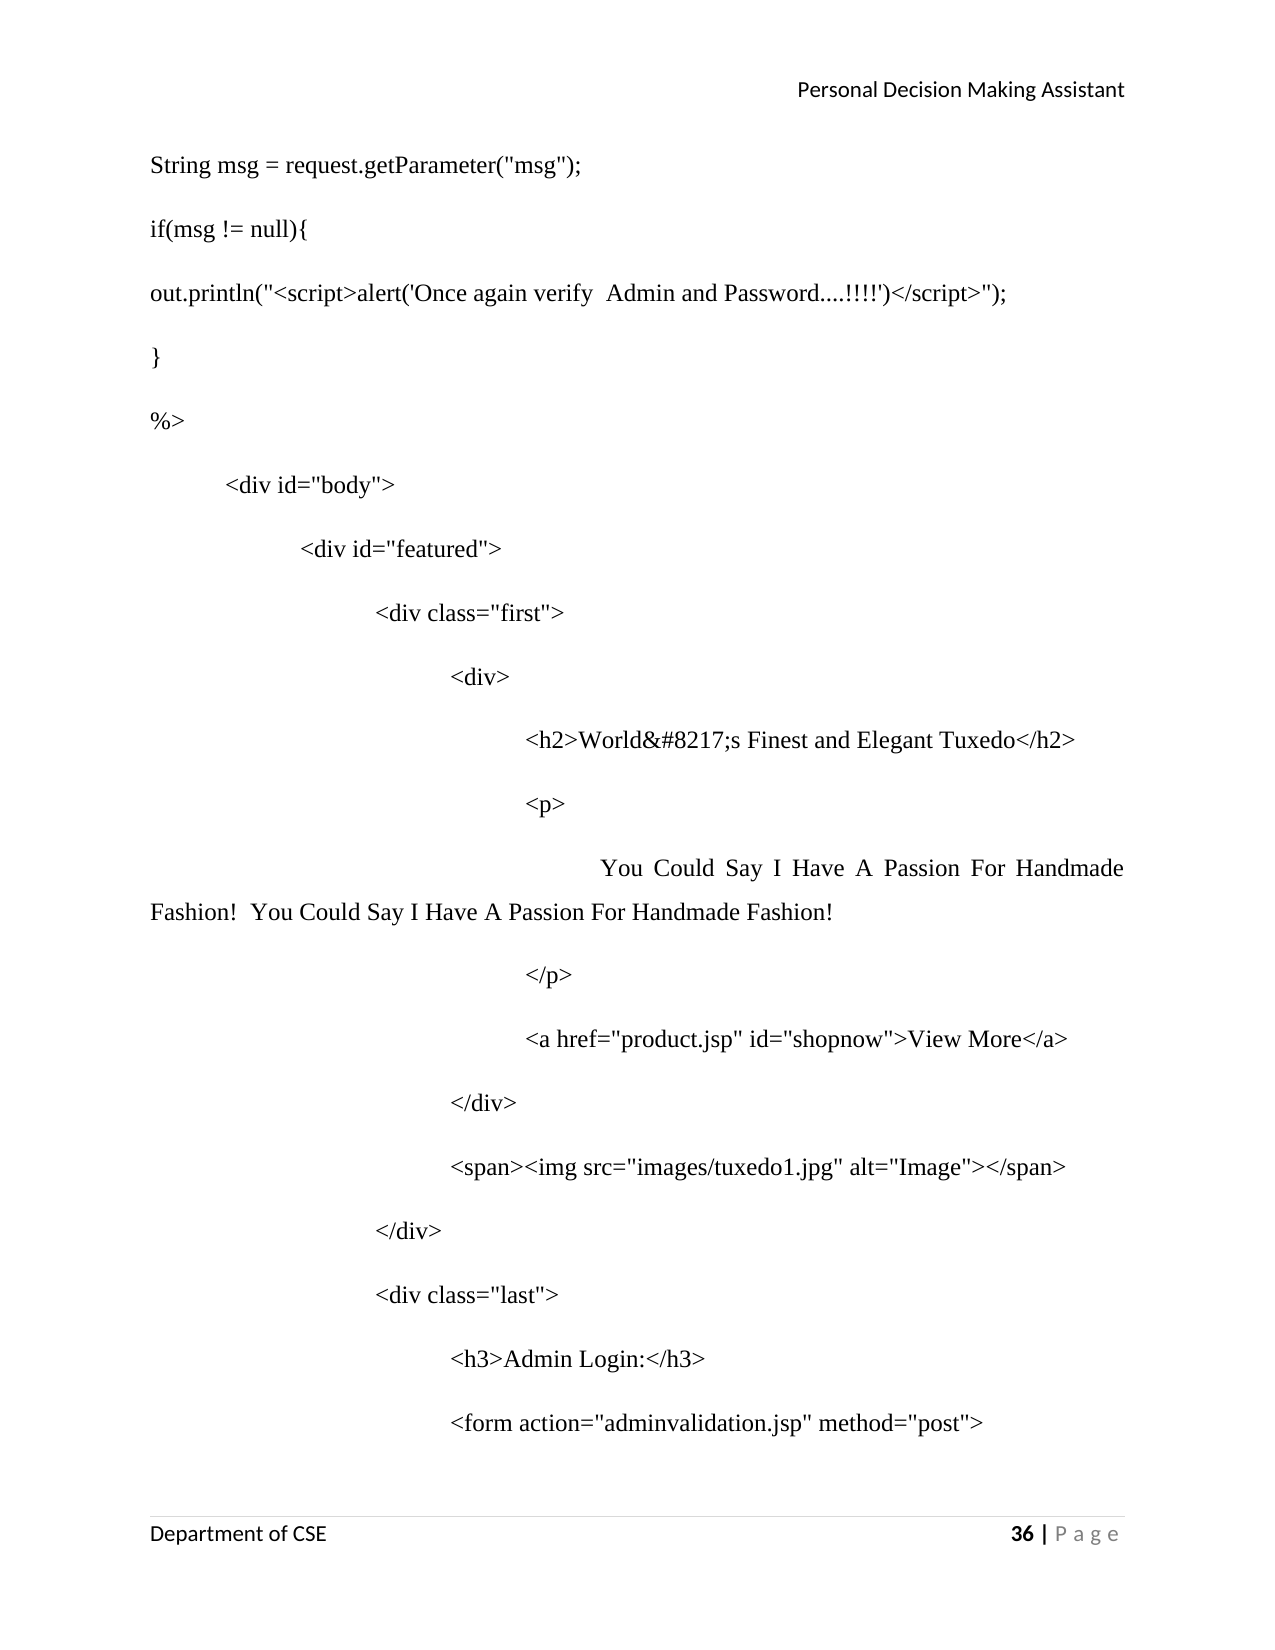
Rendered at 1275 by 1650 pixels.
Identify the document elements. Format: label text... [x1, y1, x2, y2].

text <div id="body"> [150, 470, 1125, 498]
text <h3>Admin Login:</h3> [150, 1344, 1125, 1373]
text out.println("<script>alert('Once again verify Admin and Password....!!!!')</script>"); [150, 278, 1125, 307]
text <p> [150, 789, 1125, 818]
text <div class="last"> [150, 1280, 1125, 1309]
text <div id="featured"> [150, 534, 1125, 562]
text <a href="product.jsp" id="shopnow">View More</a> [150, 1024, 1125, 1053]
text <form action="adminvalidation.jsp" method="post"> [150, 1408, 1125, 1437]
text You Could Say I Have A Passion For Handmade Fashion! You Could Say I Have A Passion For Handmade Fashion! [150, 853, 1125, 925]
text <span><img src="images/tuxedo1.jpg" alt="Image"></span> [150, 1152, 1125, 1181]
text <div class="first"> [150, 598, 1125, 626]
text <h2>World&#8217;s Finest and Elegant Tuxedo</h2> [150, 726, 1125, 754]
text String msg = request.getParameter("msg"); [150, 150, 1125, 179]
text if(msg != null){ [150, 214, 1125, 243]
text %> [150, 406, 1125, 434]
text </div> [150, 1088, 1125, 1117]
text } [150, 342, 1125, 371]
text <div> [150, 662, 1125, 690]
text </div> [150, 1216, 1125, 1245]
text </p> [150, 961, 1125, 989]
